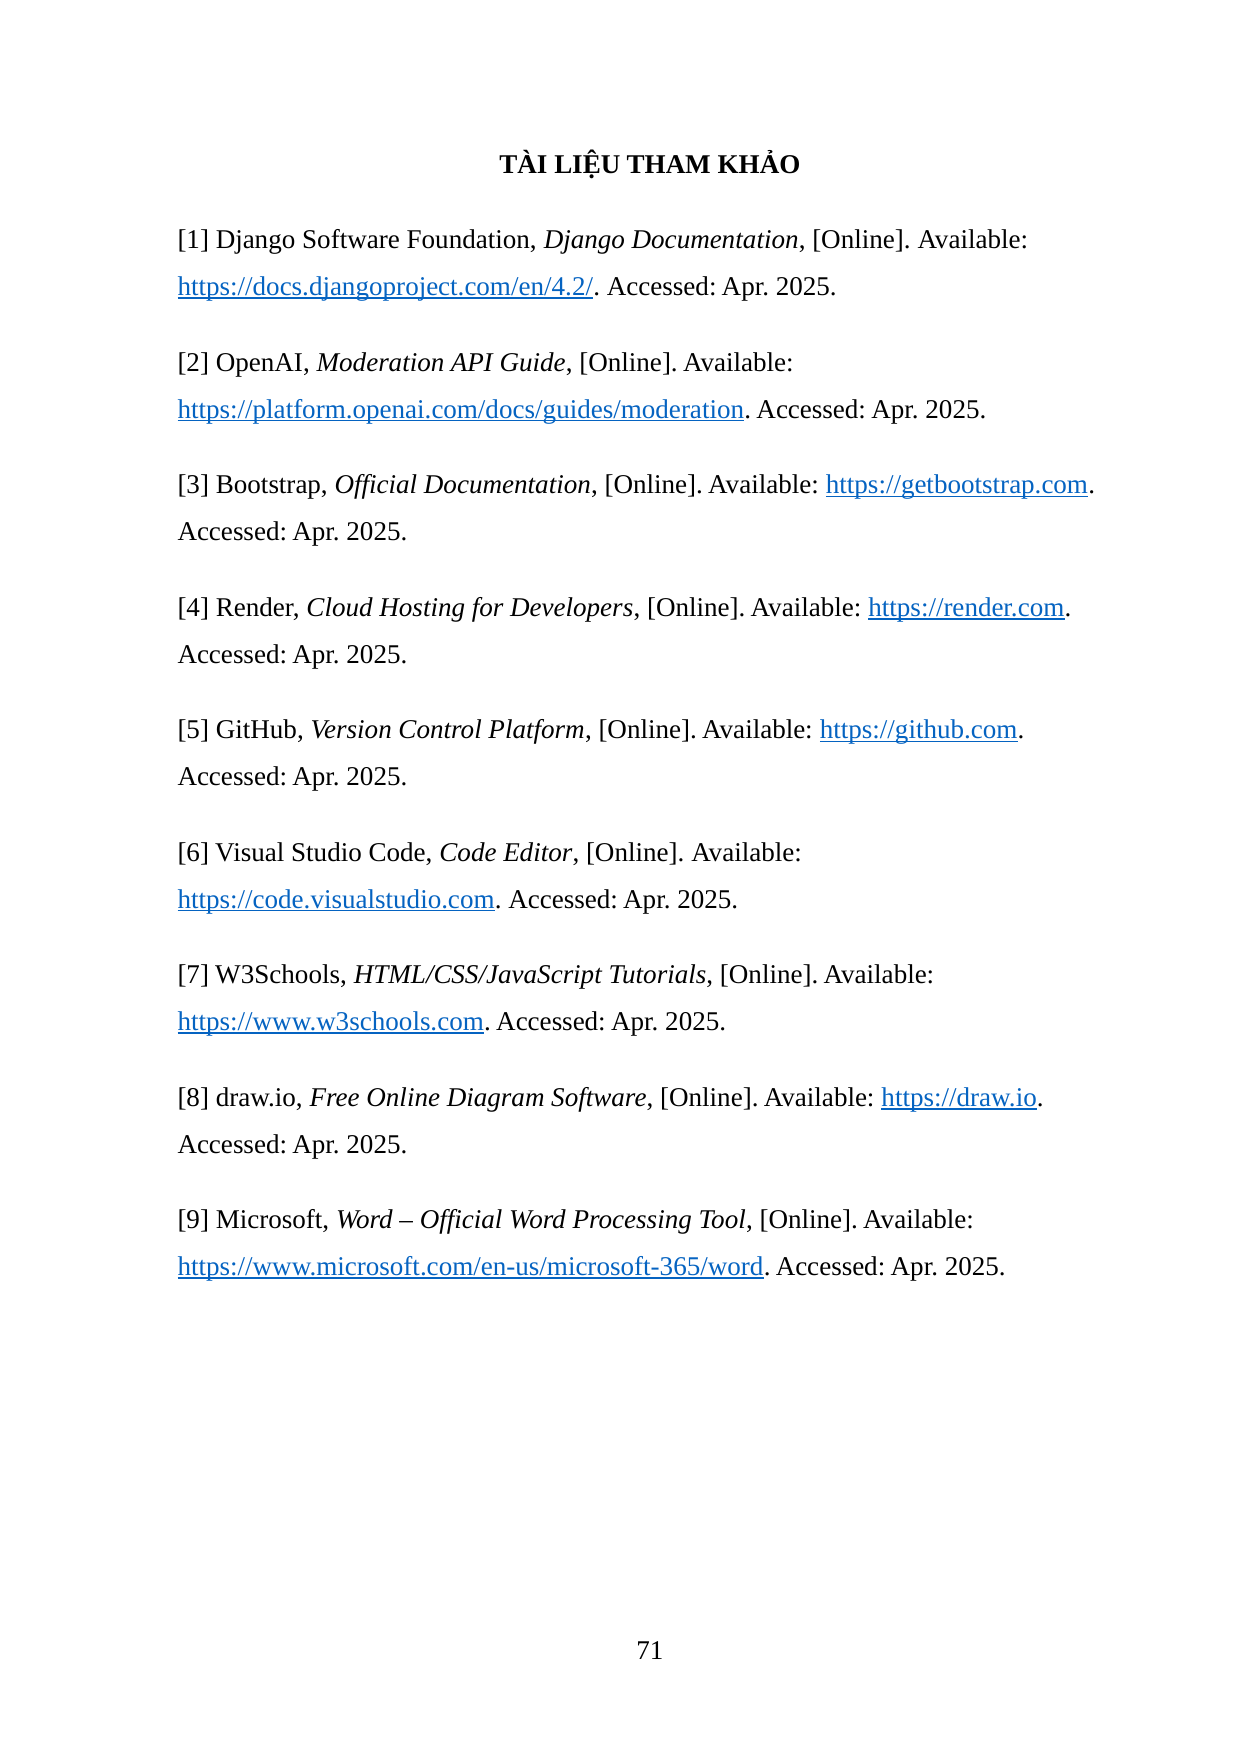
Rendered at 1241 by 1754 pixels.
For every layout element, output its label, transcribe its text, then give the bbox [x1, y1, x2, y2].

text [8] draw.io, Free Online Diagram Software, [Online]. Available: https://draw.io. Accessed: Apr. 2025. [177, 1081, 1122, 1159]
text [5] GitHub, Version Control Platform, [Online]. Available: https://github.com. Accessed: Apr. 2025. [177, 713, 1122, 791]
text [7] W3Schools, HTML/CSS/JavaScript Tutorials, [Online]. Available: https://www.w3schools.com. Accessed: Apr. 2025. [177, 958, 1122, 1036]
subtitle TÀI LIỆU THAM KHẢO [177, 148, 1122, 179]
text [1] Django Software Foundation, Django Documentation, [Online]. Available: https://docs.djangoproject.com/en/4.2/. Accessed: Apr. 2025. [177, 223, 1122, 301]
text [3] Bootstrap, Official Documentation, [Online]. Available: https://getbootstrap.com. Accessed: Apr. 2025. [177, 468, 1122, 546]
text [9] Microsoft, Word – Official Word Processing Tool, [Online]. Available: https://www.microsoft.com/en-us/microsoft-365/word. Accessed: Apr. 2025. [177, 1203, 1122, 1281]
text [2] OpenAI, Moderation API Guide, [Online]. Available: https://platform.openai.com/docs/guides/moderation. Accessed: Apr. 2025. [177, 346, 1122, 424]
text [4] Render, Cloud Hosting for Developers, [Online]. Available: https://render.com. Accessed: Apr. 2025. [177, 591, 1122, 669]
text [6] Visual Studio Code, Code Editor, [Online]. Available: https://code.visualstudio.com. Accessed: Apr. 2025. [177, 836, 1122, 914]
